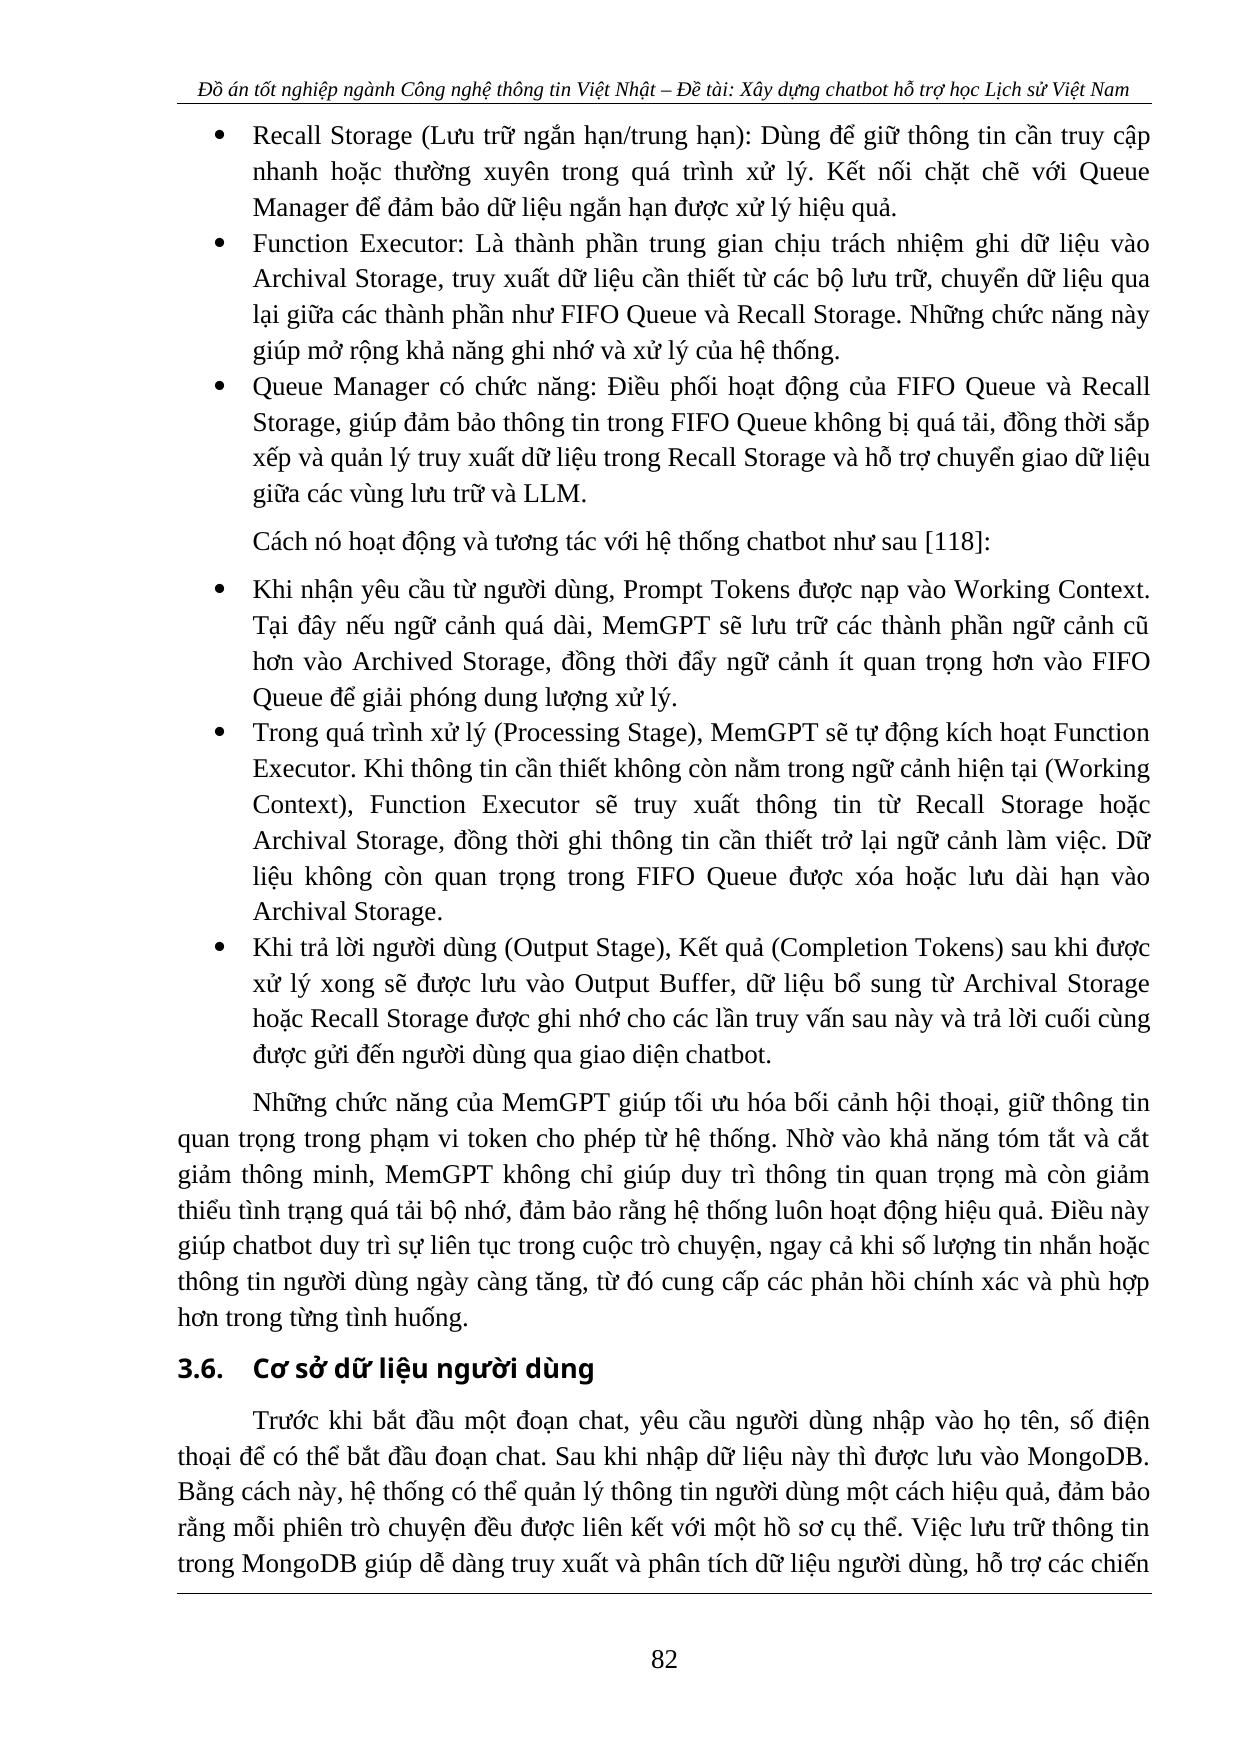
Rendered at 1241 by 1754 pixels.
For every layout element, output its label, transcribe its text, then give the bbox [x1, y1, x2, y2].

list Queue Manager có chức năng: Điều phối hoạt động của FIFO Queue và Recall Storage, giúp đảm bảo thông tin trong FIFO Queue không bị quá tải, đồng thời sắp xếp và quản lý truy xuất dữ liệu trong Recall Storage và hỗ trợ chuyển giao dữ liệu giữa các vùng lưu trữ và LLM. [215, 370, 1152, 508]
list Function Executor: Là thành phần trung gian chịu trách nhiệm ghi dữ liệu vào Archival Storage, truy xuất dữ liệu cần thiết từ các bộ lưu trữ, chuyển dữ liệu qua lại giữa các thành phần như FIFO Queue và Recall Storage. Những chức năng này giúp mở rộng khả năng ghi nhớ và xử lý của hệ thống. [215, 227, 1152, 365]
list Khi trả lời người dùng (Output Stage), Kết quả (Completion Tokens) sau khi được xử lý xong sẽ được lưu vào Output Buffer, dữ liệu bổ sung từ Archival Storage hoặc Recall Storage được ghi nhớ cho các lần truy vấn sau này và trả lời cuối cùng được gửi đến người dùng qua giao diện chatbot. [215, 931, 1152, 1069]
list Khi nhận yêu cầu từ người dùng, Prompt Tokens được nạp vào Working Context. Tại đây nếu ngữ cảnh quá dài, MemGPT sẽ lưu trữ các thành phần ngữ cảnh cũ hơn vào Archived Storage, đồng thời đẩy ngữ cảnh ít quan trọng hơn vào FIFO Queue để giải phóng dung lượng xử lý. [215, 573, 1152, 712]
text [177, 1404, 1152, 1578]
subtitle Cơ sở dữ liệu người dùng [177, 1349, 1152, 1386]
text Những chức năng của MemGPT giúp tối ưu hóa bối cảnh hội thoại, giữ thông tin quan trọng trong phạm vi token cho phép từ hệ thống. Nhờ vào khả năng tóm tắt và cắt giảm thông minh, MemGPT không chỉ giúp duy trì thông tin quan trọng mà còn giảm thiểu tình trạng quá tải bộ nhớ, đảm bảo rằng hệ thống luôn hoạt động hiệu quả. Điều này giúp chatbot duy trì sự liên tục trong cuộc trò chuyện, ngay cả khi số lượng tin nhắn hoặc thông tin người dùng ngày càng tăng, từ đó cung cấp các phản hồi chính xác và phù hợp hơn trong từng tình huống. [177, 1087, 1152, 1332]
text Cách nó hoạt động và tương tác với hệ thống chatbot như sau : [177, 525, 1152, 556]
list Trong quá trình xử lý (Processing Stage), MemGPT sẽ tự động kích hoạt Function Executor. Khi thông tin cần thiết không còn nằm trong ngữ cảnh hiện tại (Working Context), Function Executor sẽ truy xuất thông tin từ Recall Storage hoặc Archival Storage, đồng thời ghi thông tin cần thiết trở lại ngữ cảnh làm việc. Dữ liệu không còn quan trọng trong FIFO Queue được xóa hoặc lưu dài hạn vào Archival Storage. [215, 717, 1152, 926]
list Recall Storage (Lưu trữ ngắn hạn/trung hạn): Dùng để giữ thông tin cần truy cập nhanh hoặc thường xuyên trong quá trình xử lý. Kết nối chặt chẽ với Queue Manager để đảm bảo dữ liệu ngắn hạn được xử lý hiệu quả. [215, 119, 1152, 222]
